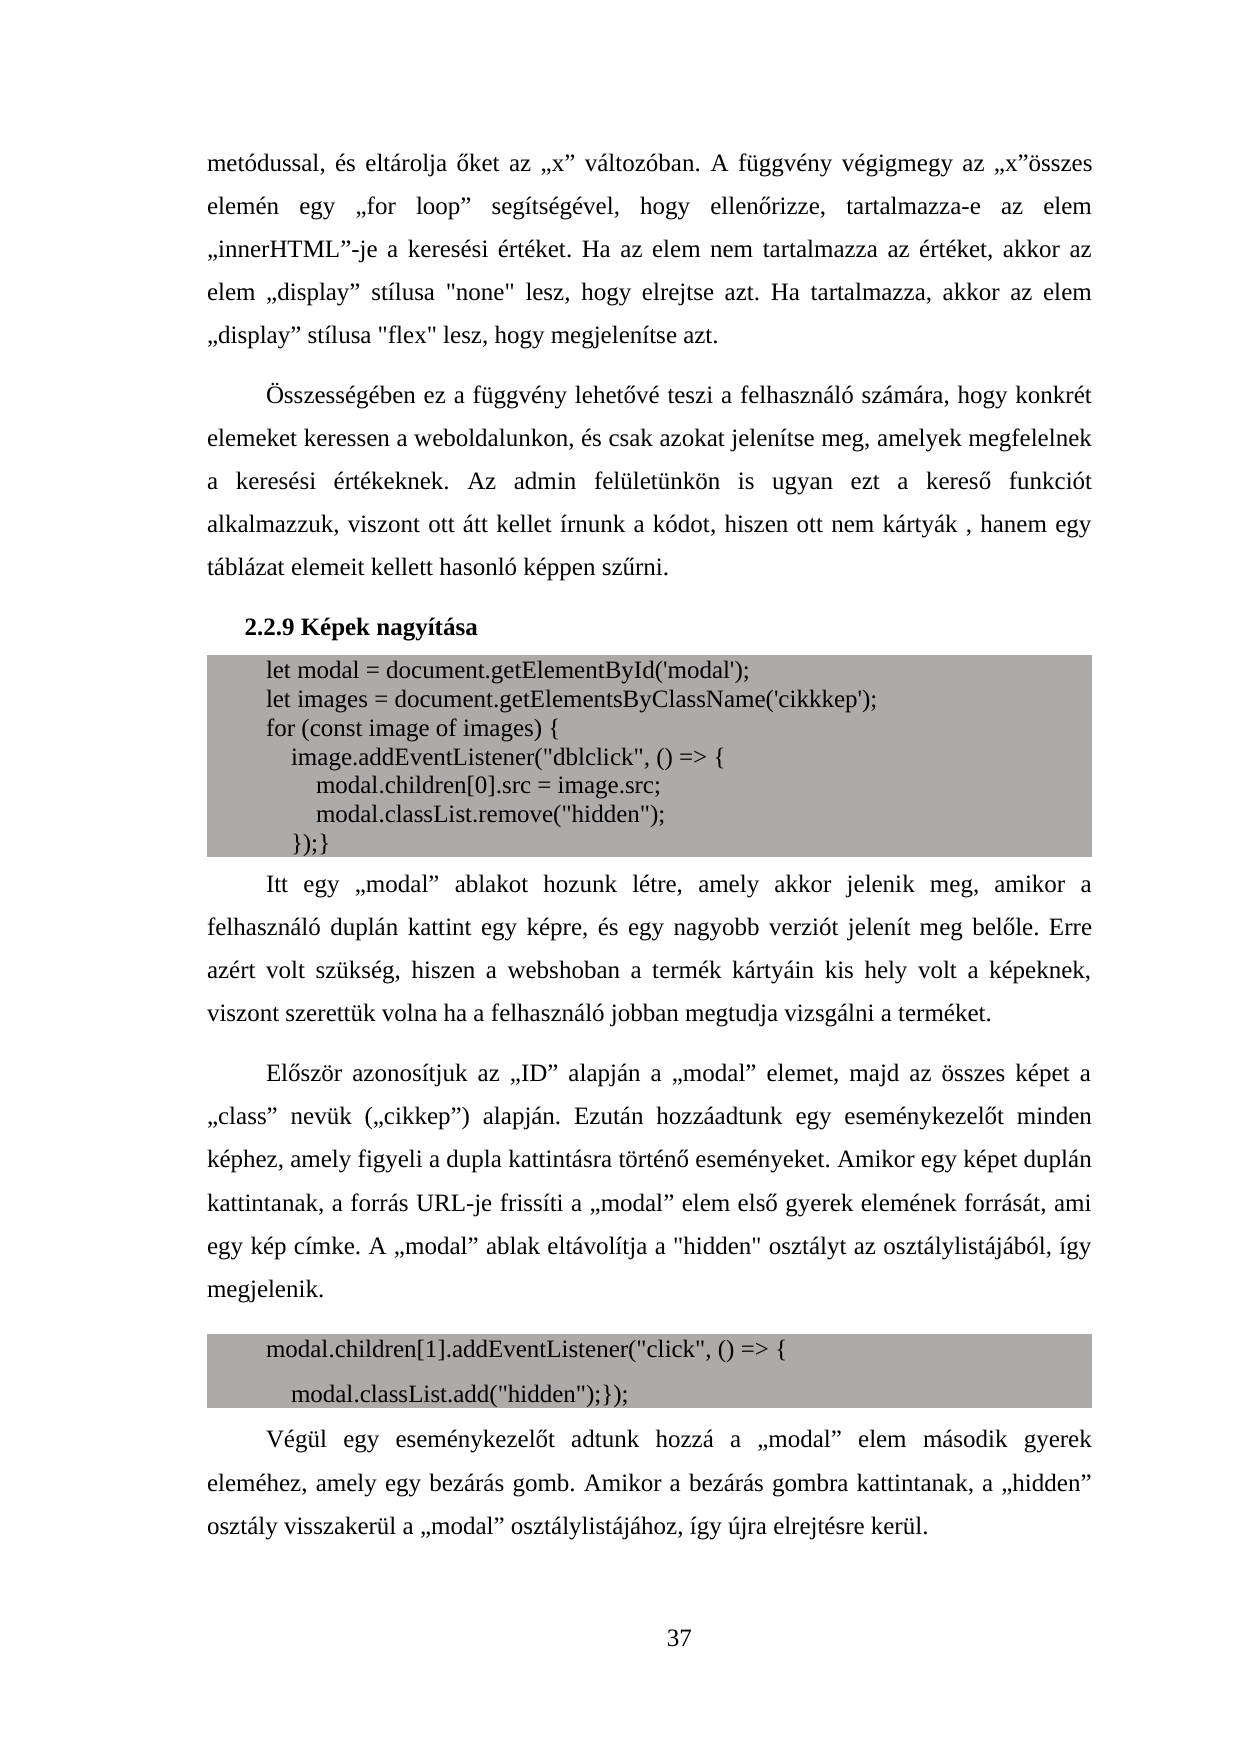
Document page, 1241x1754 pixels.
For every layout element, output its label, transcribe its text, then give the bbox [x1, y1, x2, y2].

text modal.children[1].addEventListener("click", () => { [207, 1334, 1092, 1362]
text });} [207, 828, 1092, 857]
text let modal = document.getElementById('modal'); [207, 655, 1092, 684]
text modal.children[0].src = image.src; [207, 770, 1092, 799]
text Először azonosítjuk az „ID” alapján a „modal” elemet, majd az összes képet a „class” nevük („cikkep”) alapján. Ezután hozzáadtunk egy eseménykezelőt minden képhez, amely figyeli a dupla kattintásra történő eseményeket. Amikor egy képet duplán kattintanak, a forrás URL-je frissíti a „modal” elem első gyerek elemének forrását, ami egy kép címke. A „modal” ablak eltávolítja a "hidden" osztályt az osztálylistájából, így megjelenik. [207, 1058, 1092, 1303]
text modal.classList.add("hidden");}); [207, 1379, 1092, 1408]
text let images = document.getElementsByClassName('cikkkep'); [207, 684, 1092, 713]
text Összességében ez a függvény lehetővé teszi a felhasználó számára, hogy konkrét elemeket keressen a weboldalunkon, és csak azokat jelenítse meg, amelyek megfelelnek a keresési értékeknek. Az admin felületünkön is ugyan ezt a kereső funkciót alkalmazzuk, viszont ott átt kellet írnunk a kódot, hiszen ott nem kártyák , hanem egy táblázat elemeit kellett hasonló képpen szűrni. [207, 380, 1092, 581]
text for (const image of images) { [207, 713, 1092, 742]
subtitle 2.2.9 Képek nagyítása [207, 612, 1092, 641]
text modal.classList.remove("hidden"); [207, 799, 1092, 828]
text Végül egy eseménykezelőt adtunk hozzá a „modal” elem második gyerek eleméhez, amely egy bezárás gomb. Amikor a bezárás gombra kattintanak, a „hidden” osztály visszakerül a „modal” osztálylistájához, így újra elrejtésre kerül. [207, 1424, 1092, 1539]
text Itt egy „modal” ablakot hozunk létre, amely akkor jelenik meg, amikor a felhasználó duplán kattint egy képre, és egy nagyobb verziót jelenít meg belőle. Erre azért volt szükség, hiszen a webshoban a termék kártyáin kis hely volt a képeknek, viszont szerettük volna ha a felhasználó jobban megtudja vizsgálni a terméket. [207, 869, 1092, 1027]
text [207, 148, 1092, 349]
text image.addEventListener("dblclick", () => { [207, 742, 1092, 770]
